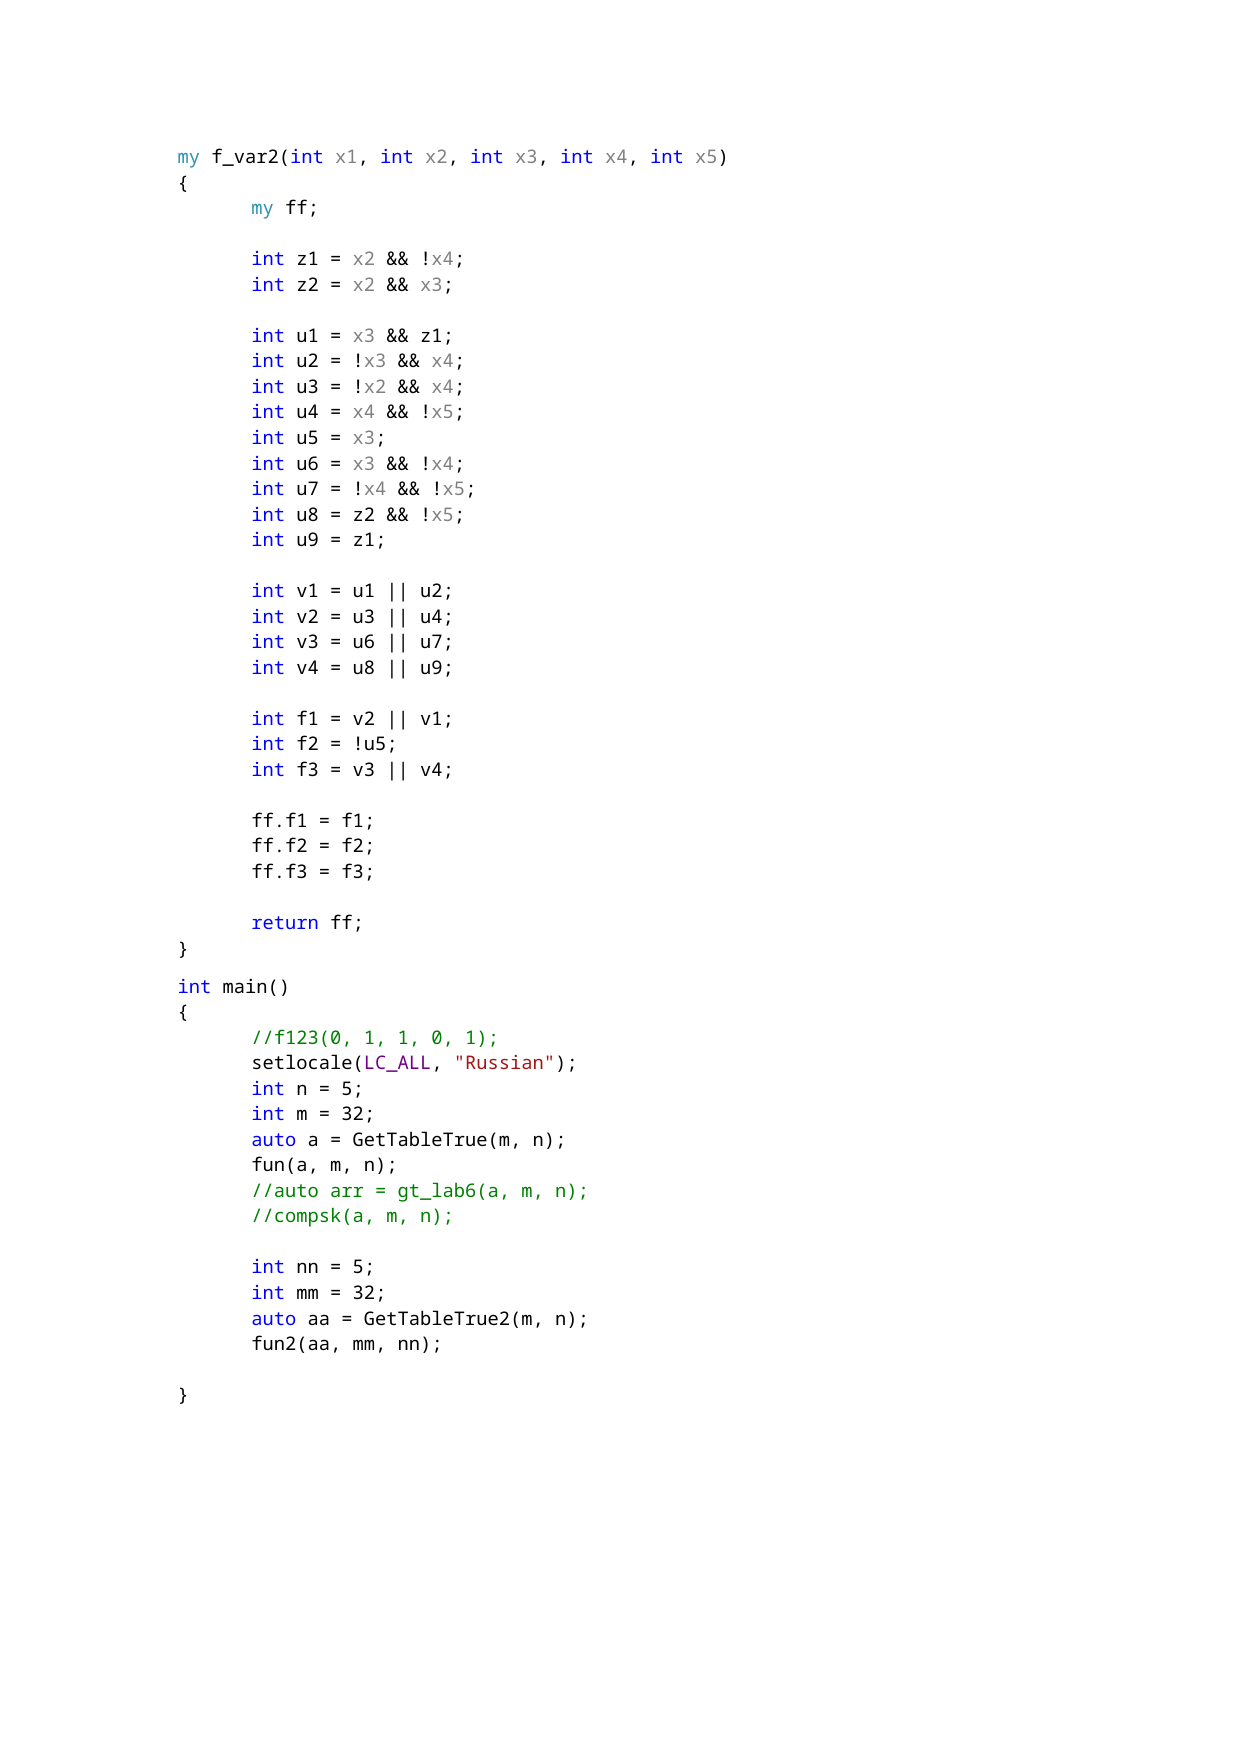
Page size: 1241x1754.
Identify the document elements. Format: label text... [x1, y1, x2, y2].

text auto a = GetTableTrue(m, n); [177, 1126, 1152, 1152]
text my ff; [177, 195, 1152, 220]
text fun2(aa, mm, nn); [177, 1330, 1152, 1356]
text int u7 = !x4 && !x5; [177, 475, 1152, 501]
text { [177, 998, 1152, 1024]
text auto aa = GetTableTrue2(m, n); [177, 1305, 1152, 1330]
text ff.f3 = f3; [177, 858, 1152, 884]
text int u6 = x3 && !x4; [177, 450, 1152, 475]
text //compsk(a, m, n); [177, 1203, 1152, 1228]
text int m = 32; [177, 1101, 1152, 1126]
text int main() [177, 973, 1152, 998]
text int v2 = u3 || u4; [177, 603, 1152, 628]
text //auto arr = gt_lab6(a, m, n); [177, 1177, 1152, 1203]
text int nn = 5; [177, 1254, 1152, 1279]
text int z2 = x2 && x3; [177, 271, 1152, 297]
text int u5 = x3; [177, 424, 1152, 450]
text { [177, 169, 1152, 195]
text int mm = 32; [177, 1279, 1152, 1305]
text ff.f2 = f2; [177, 833, 1152, 858]
text int v1 = u1 || u2; [177, 577, 1152, 603]
text int n = 5; [177, 1075, 1152, 1101]
text int u4 = x4 && !x5; [177, 399, 1152, 424]
text int v4 = u8 || u9; [177, 654, 1152, 679]
text int u1 = x3 && z1; [177, 322, 1152, 348]
text int f2 = !u5; [177, 731, 1152, 756]
text int f3 = v3 || v4; [177, 756, 1152, 782]
text int z1 = x2 && !x4; [177, 246, 1152, 271]
text } [177, 1381, 1152, 1407]
text int u3 = !x2 && x4; [177, 373, 1152, 399]
text int u9 = z1; [177, 526, 1152, 552]
text int u2 = !x3 && x4; [177, 348, 1152, 373]
text } [177, 935, 1152, 960]
text ff.f1 = f1; [177, 807, 1152, 833]
text //f123(0, 1, 1, 0, 1); [177, 1024, 1152, 1049]
text my f_var2(int x1, int x2, int x3, int x4, int x5) [177, 144, 1152, 169]
text int f1 = v2 || v1; [177, 705, 1152, 731]
text return ff; [177, 909, 1152, 935]
text int u8 = z2 && !x5; [177, 501, 1152, 526]
text fun(a, m, n); [177, 1152, 1152, 1177]
text int v3 = u6 || u7; [177, 628, 1152, 654]
text setlocale(LC_ALL, "Russian"); [177, 1049, 1152, 1075]
